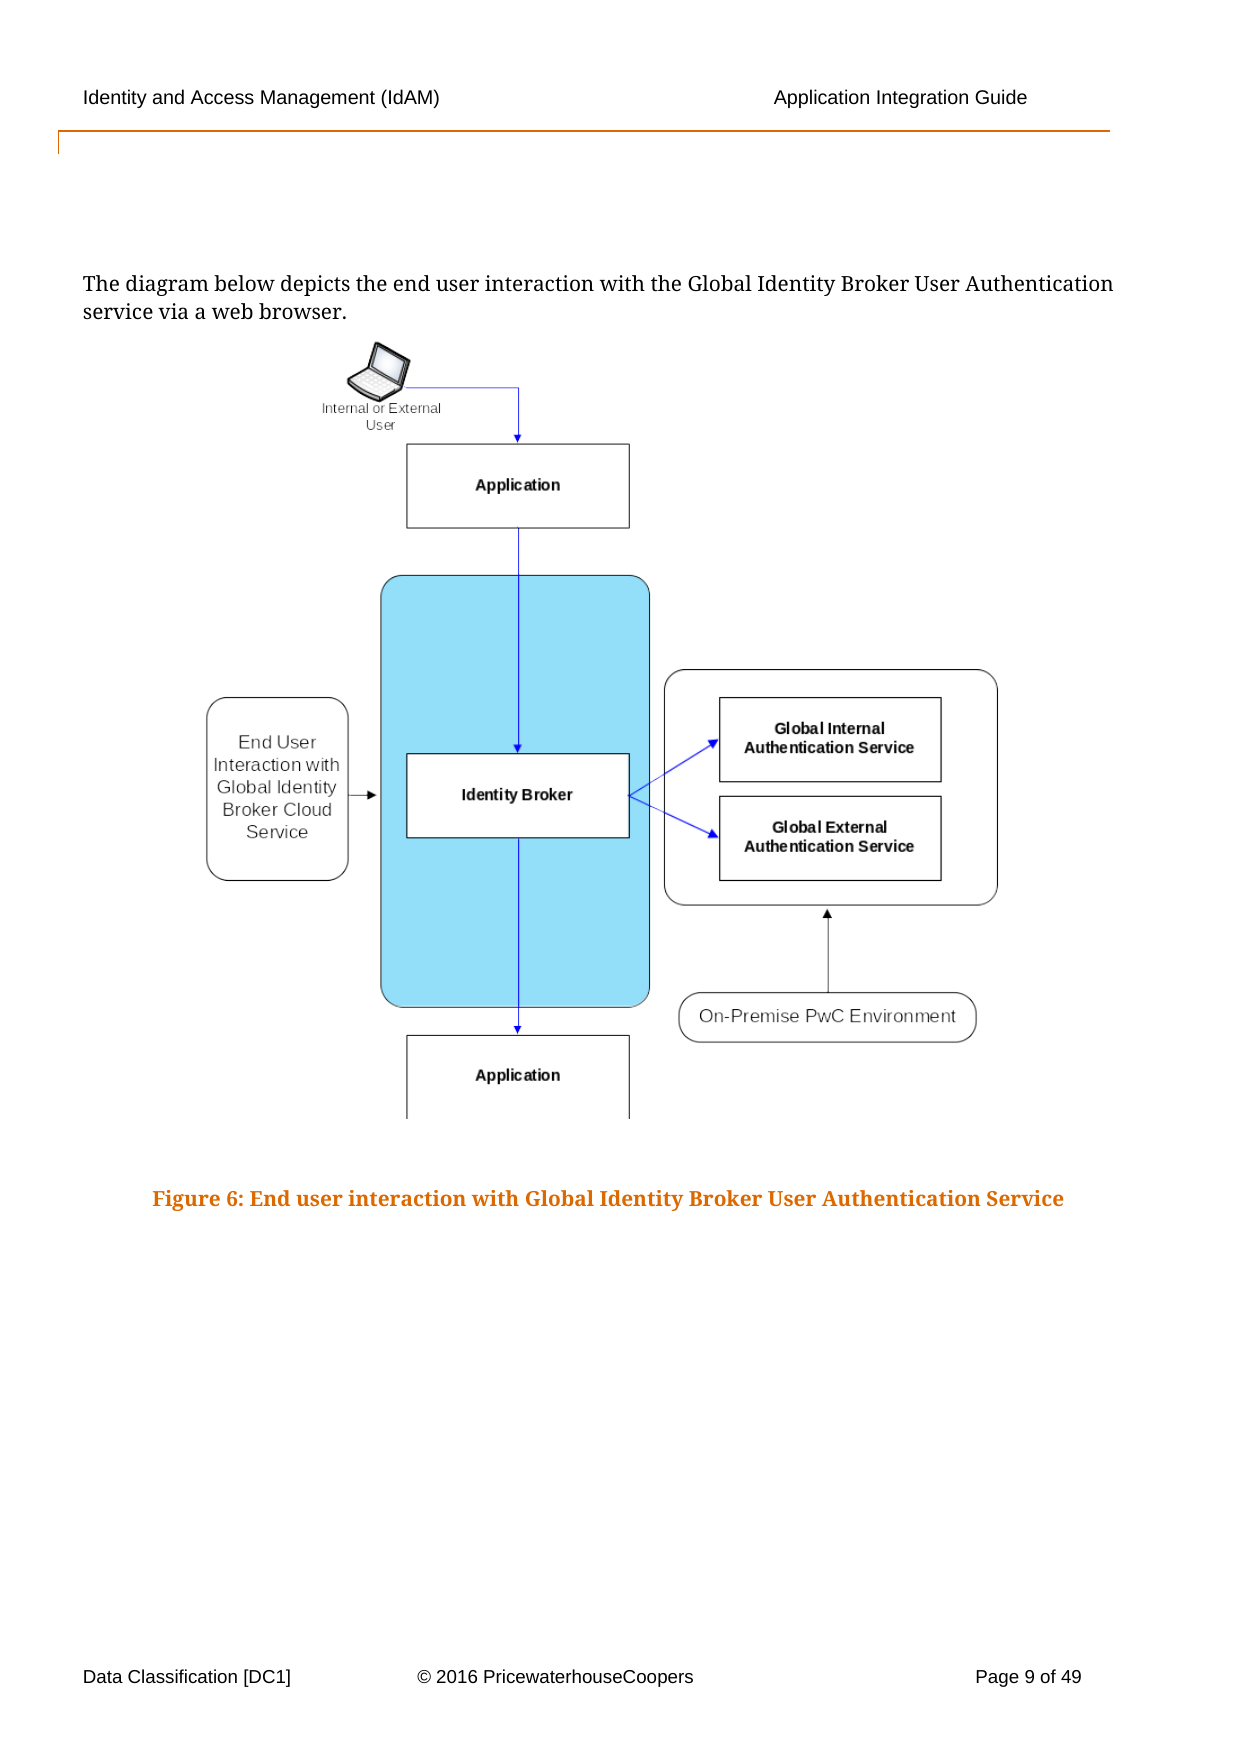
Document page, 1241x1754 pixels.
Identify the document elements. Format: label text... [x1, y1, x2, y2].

text Figure 6: End user interaction with Global Identity Broker User Authentication Service [83, 1184, 1134, 1213]
text The diagram below depicts the end user interaction with the Global Identity Broker User Authentication service via a web browser. [83, 269, 1134, 326]
